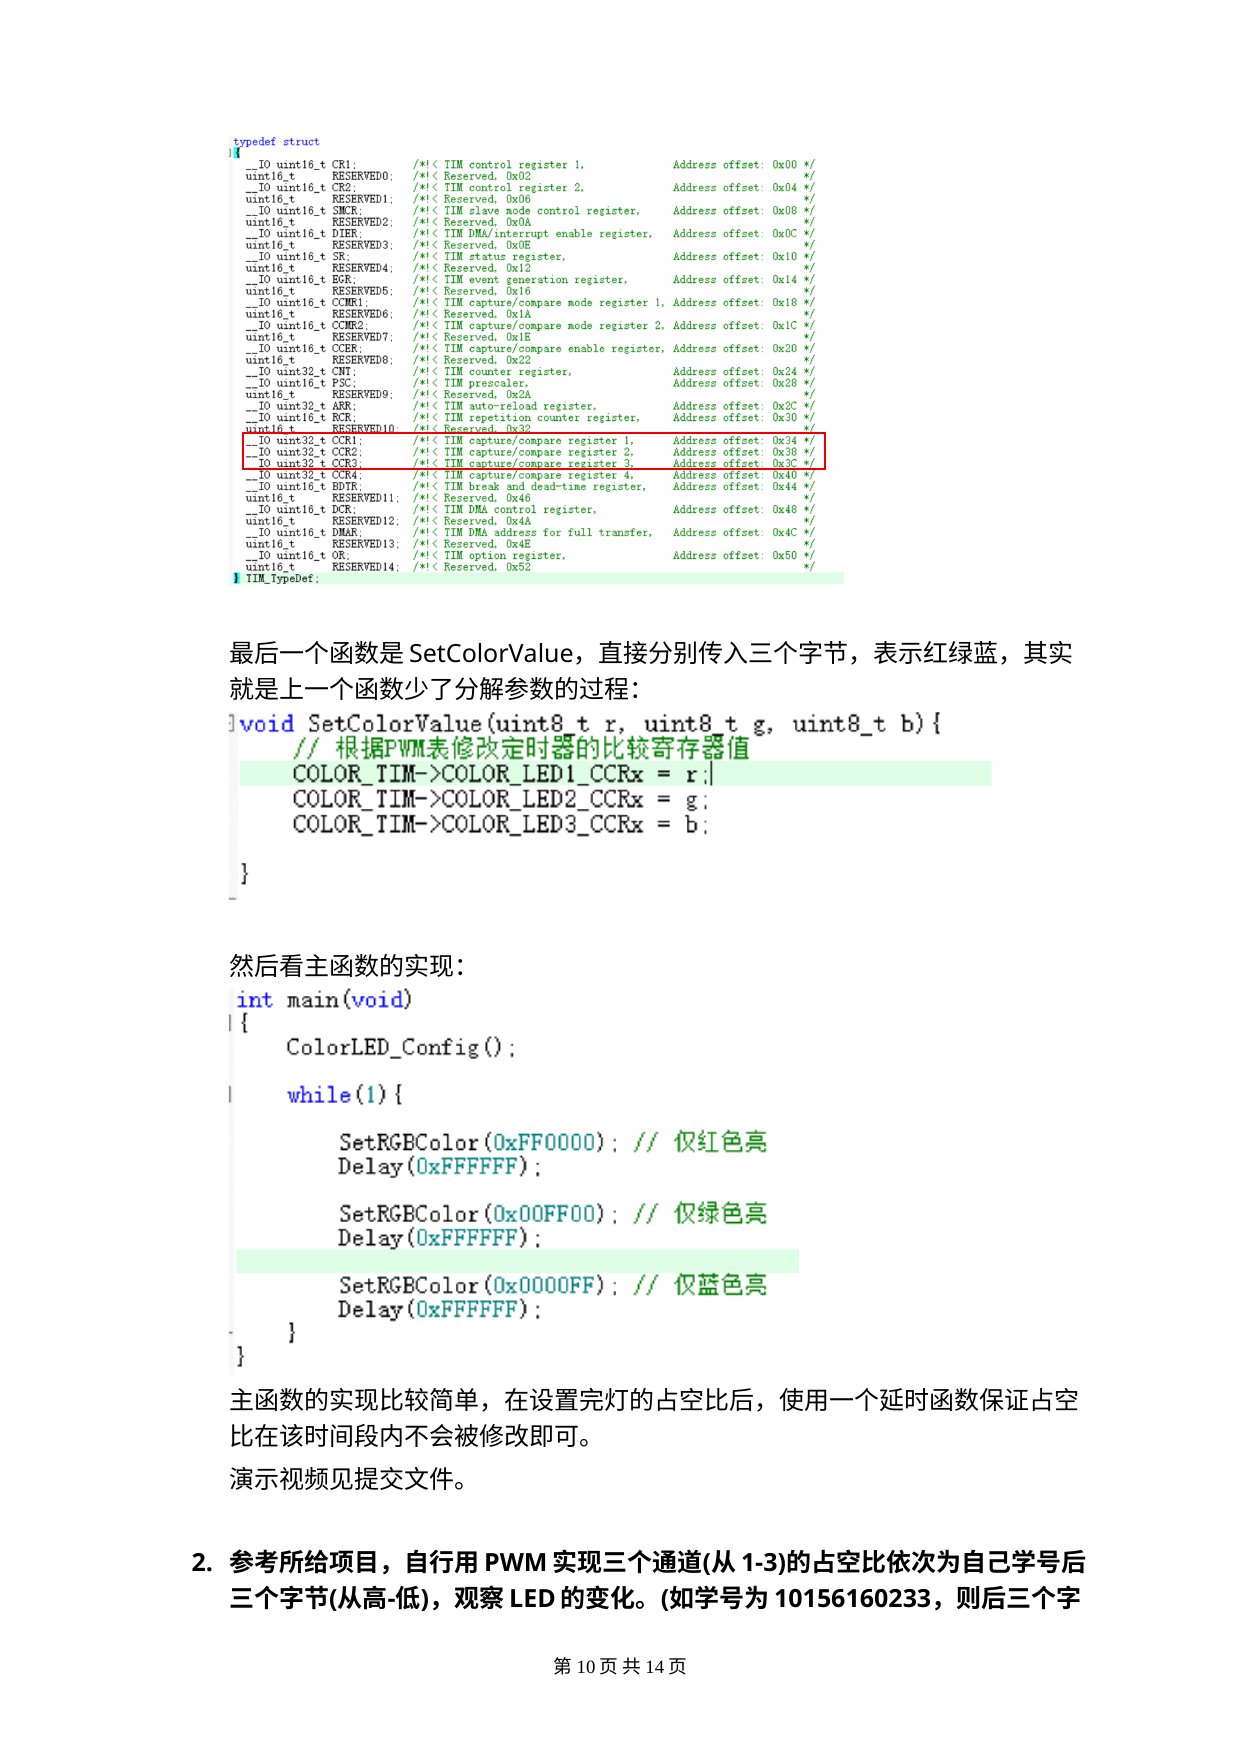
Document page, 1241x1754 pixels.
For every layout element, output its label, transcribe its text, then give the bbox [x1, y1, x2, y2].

text 然后看主函数的实现： [229, 946, 1093, 982]
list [191, 1542, 1093, 1614]
picture [228, 712, 992, 900]
picture [228, 135, 845, 587]
text 演示视频见提交文件。 [229, 1459, 1093, 1496]
text 主函数的实现比较简单，在设置完灯的占空比后，使用一个延时函数保证占空比在该时间段内不会被修改即可。 [229, 1381, 1093, 1453]
picture [228, 988, 799, 1375]
text 最后一个函数是SetColorValue，直接分别传入三个字节，表示红绿蓝，其实就是上一个函数少了分解参数的过程： [229, 633, 1093, 706]
